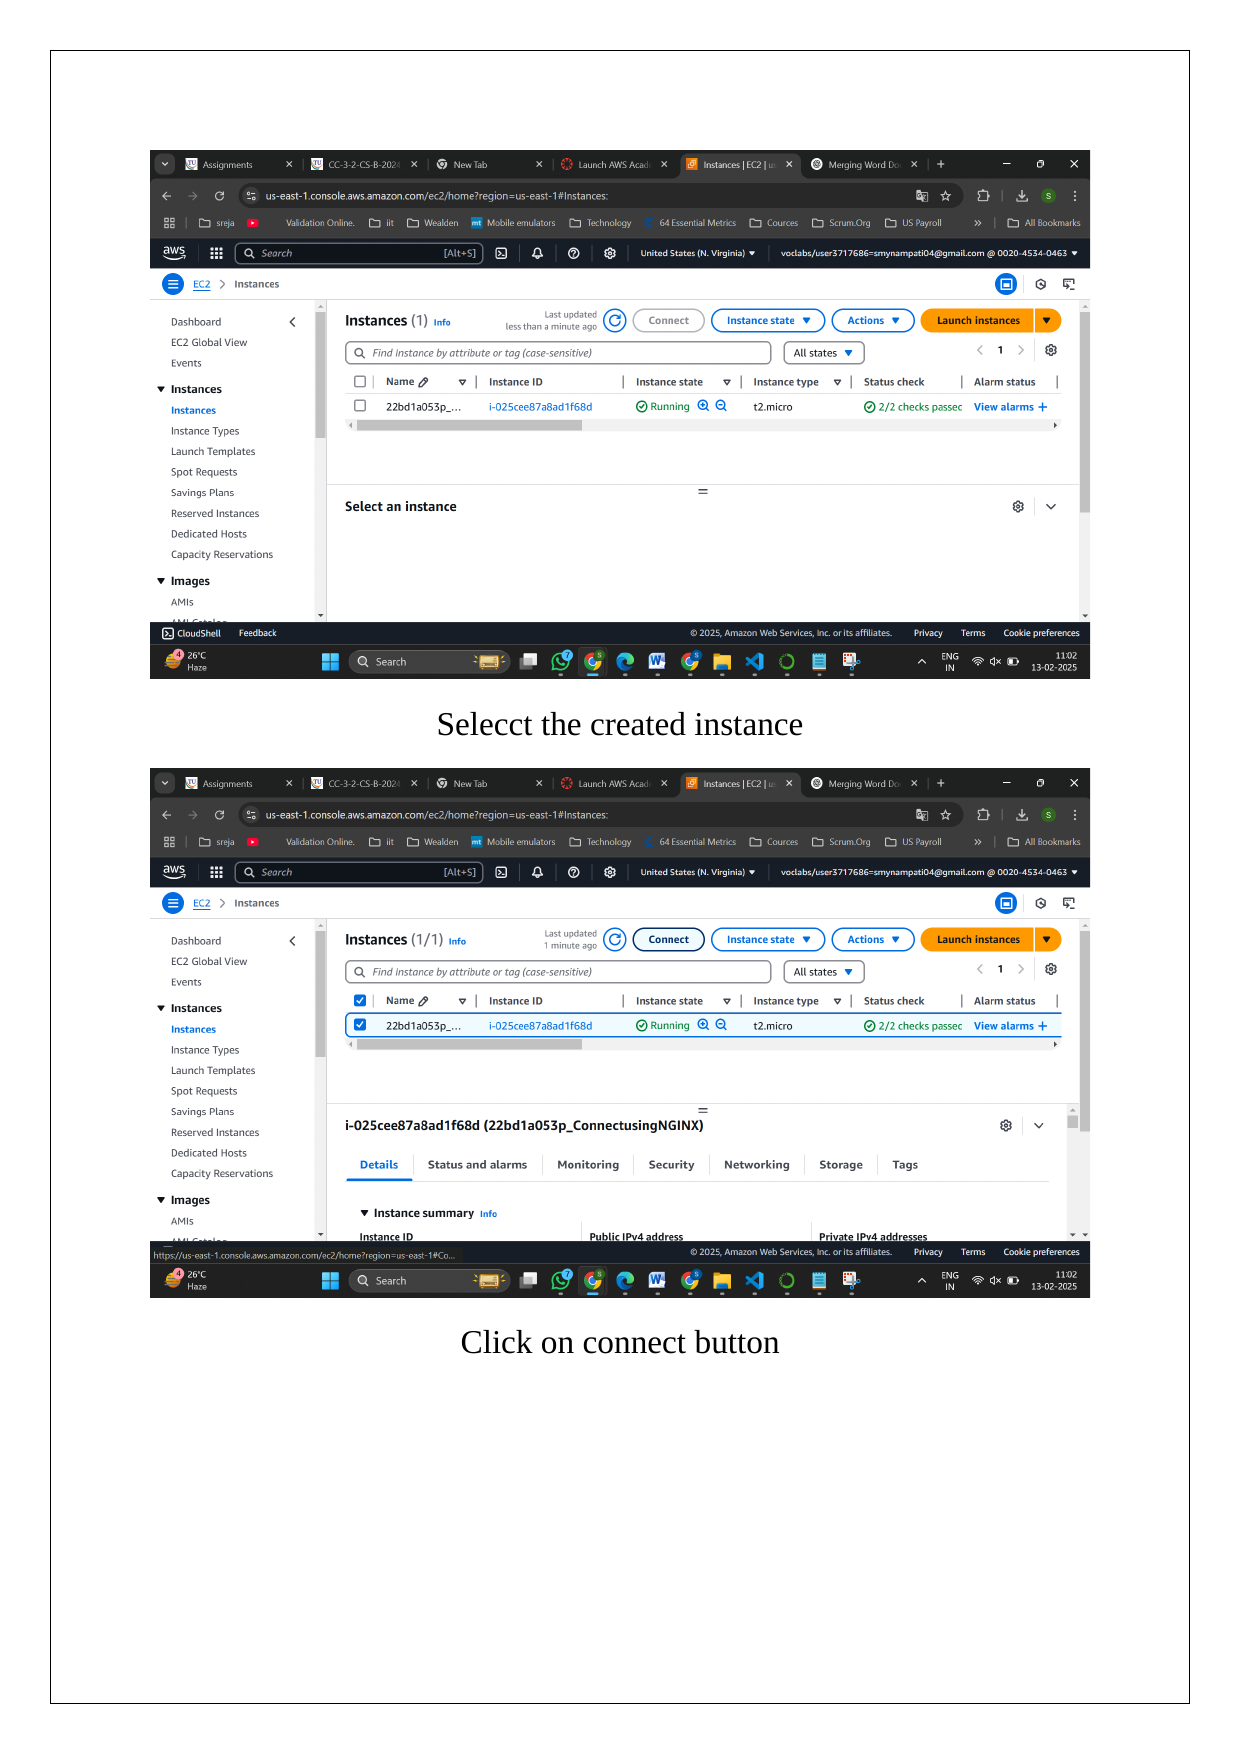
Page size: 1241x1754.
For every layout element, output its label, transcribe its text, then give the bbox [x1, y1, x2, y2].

picture [150, 768, 1091, 1298]
text Click on connect button [150, 1323, 1090, 1361]
text Selecct the created instance [150, 704, 1090, 742]
picture [150, 150, 1091, 679]
